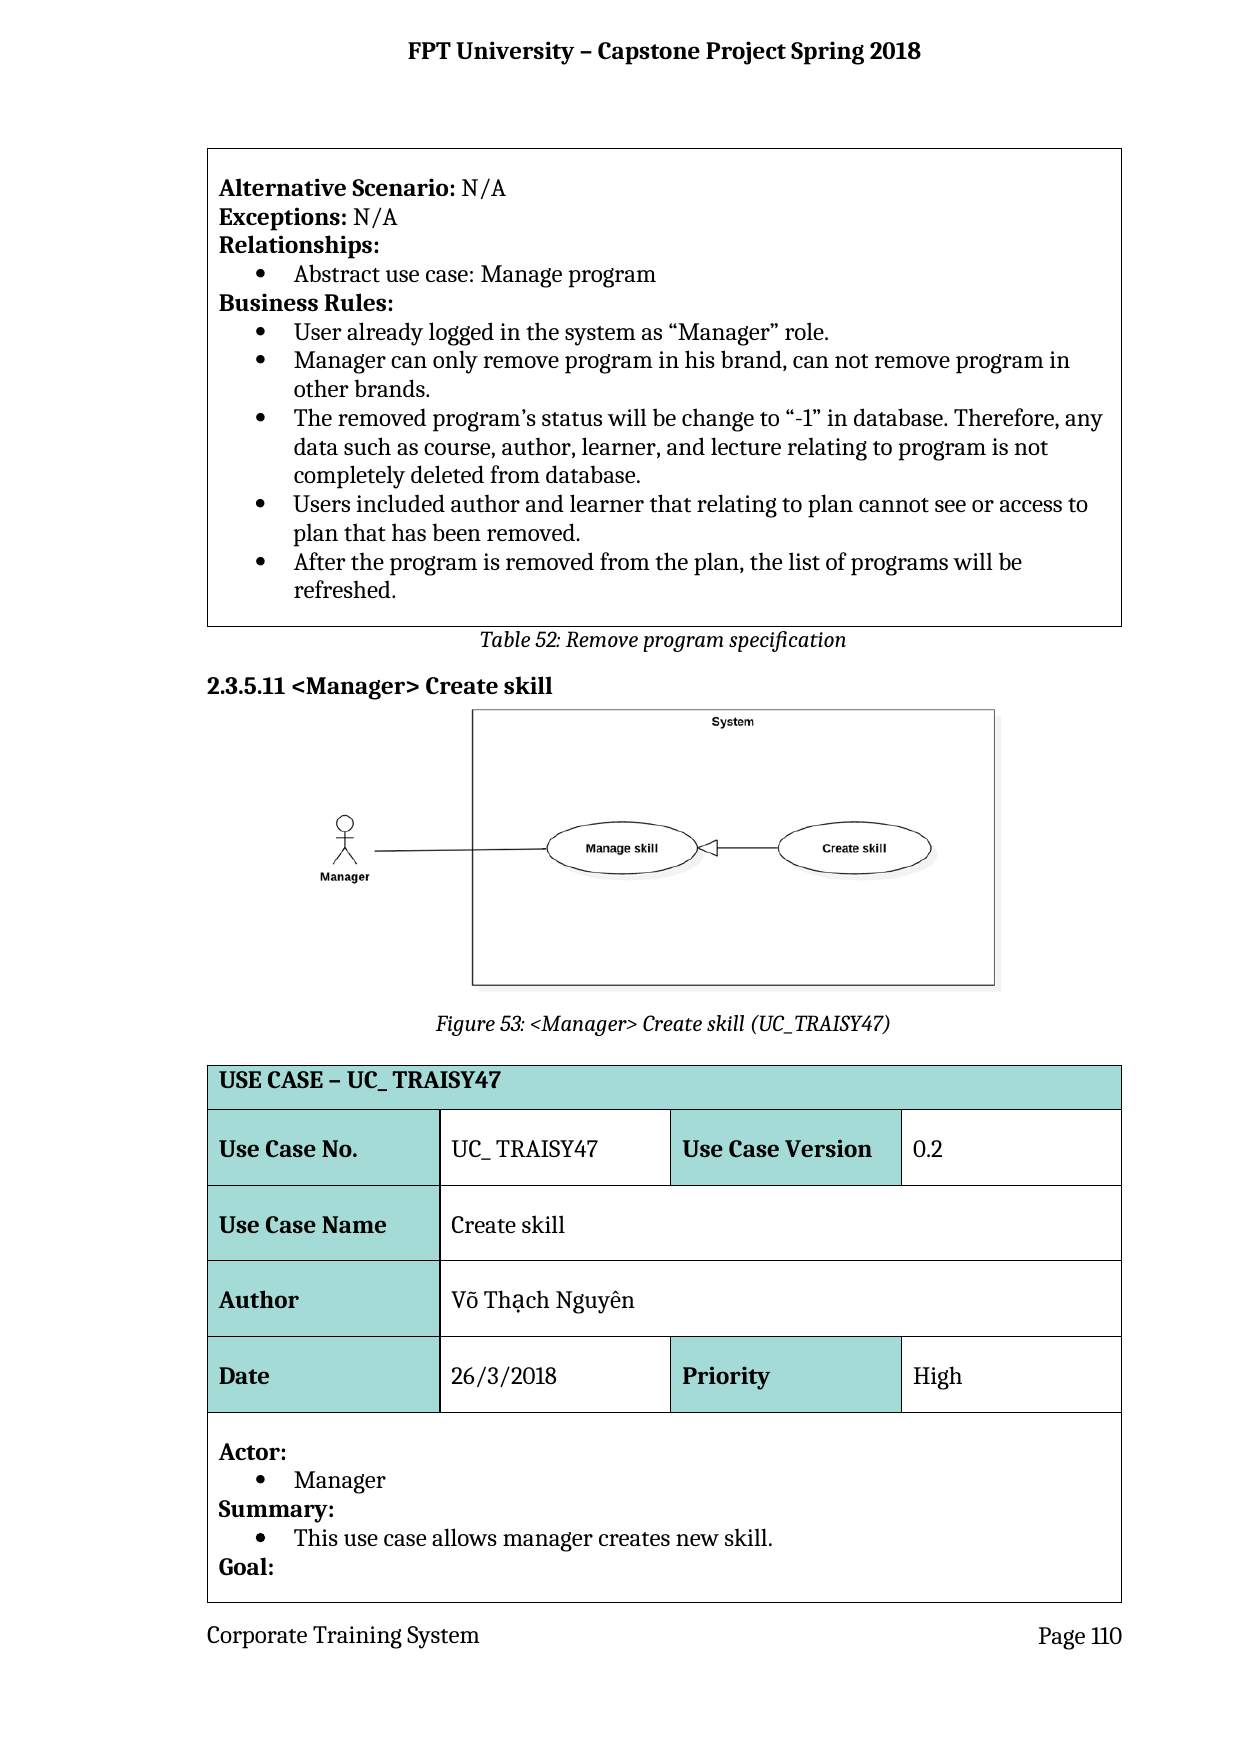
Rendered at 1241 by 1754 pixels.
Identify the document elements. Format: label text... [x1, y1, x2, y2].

table_cell Create skill [441, 1186, 1121, 1260]
table_cell 26/3/2018 [441, 1337, 670, 1412]
table_cell Use Case Version [671, 1110, 901, 1185]
table_header USE CASE – UC_ TRAISY47 [208, 1066, 1121, 1109]
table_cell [208, 1413, 1121, 1602]
picture [294, 700, 1035, 996]
text 2.3.5.11 <Manager> Create skill [207, 672, 1122, 701]
table_cell Priority [671, 1337, 901, 1412]
table_cell Use Case No. [208, 1110, 439, 1185]
table_cell Author [208, 1261, 439, 1336]
table_cell UC_ TRAISY47 [441, 1110, 670, 1185]
table_cell High [902, 1337, 1121, 1412]
table_cell Use Case Name [208, 1186, 439, 1260]
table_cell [208, 149, 1121, 626]
text Figure 53: <Manager> Create skill (UC_TRAISY47) [207, 1011, 1122, 1037]
table_cell 0.2 [902, 1110, 1121, 1185]
table_cell Võ Thạch Nguyên [441, 1261, 1121, 1336]
table_cell Date [208, 1337, 439, 1412]
